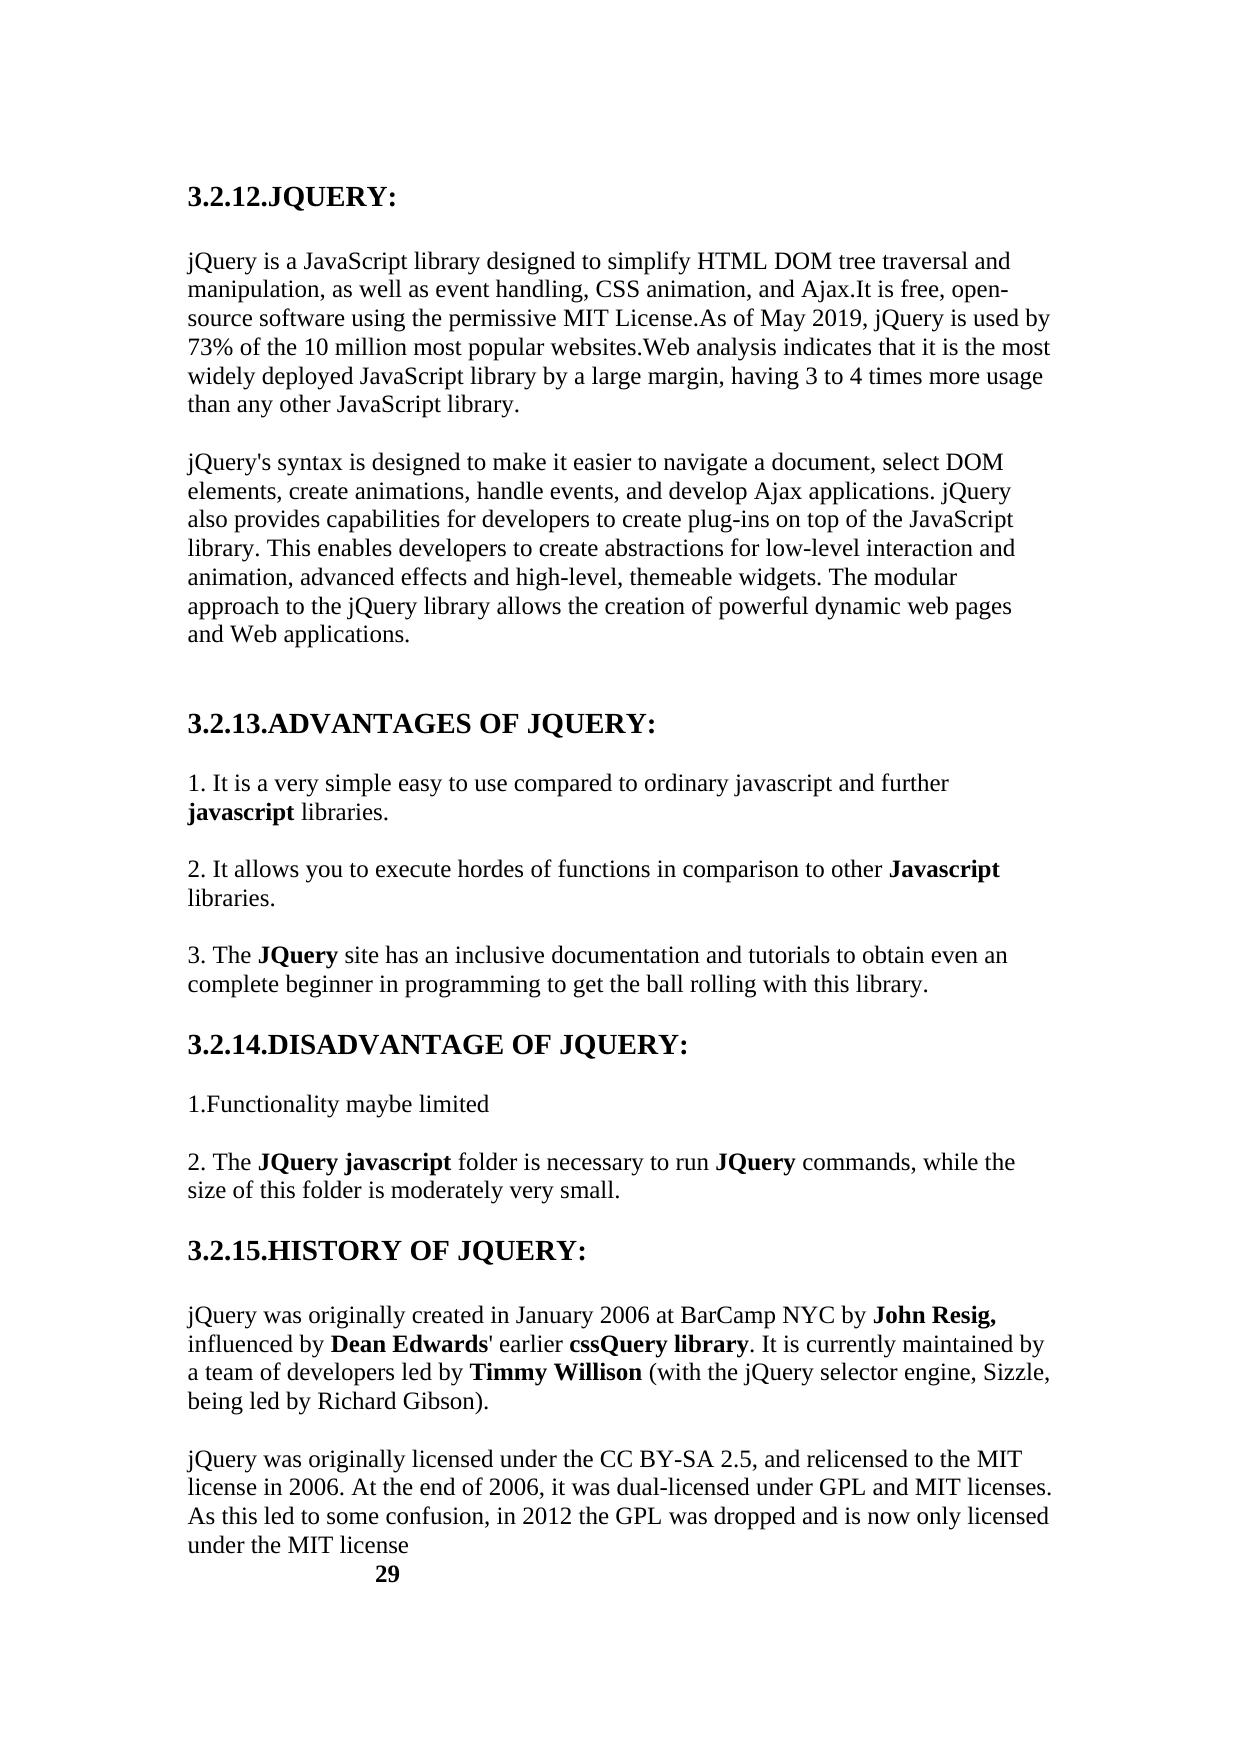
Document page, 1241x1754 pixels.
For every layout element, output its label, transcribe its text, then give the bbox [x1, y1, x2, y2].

list jQuery's syntax is designed to make it easier to navigate a document, select DOM elements, create animations, handle events, and develop Ajax applications. jQuery also provides capabilities for developers to create plug-ins on top of the JavaScript library. This enables developers to create abstractions for low-level interaction and animation, advanced effects and high-level, themeable widgets. The modular approach to the jQuery library allows the creation of powerful dynamic web pages and Web applications. [187, 447, 1053, 648]
list 29 [187, 1559, 1053, 1587]
list 1.Functionality maybe limited [187, 1089, 1053, 1118]
list jQuery was originally created in January 2006 at BarCamp NYC by John Resig, influenced by Dean Edwards' earlier cssQuery library. It is currently maintained by a team of developers led by Timmy Willison (with the jQuery selector engine, Sizzle, being led by Richard Gibson). [187, 1300, 1053, 1415]
list 3. The JQuery site has an inclusive documentation and tutorials to obtain even an complete beginner in programming to get the ball rolling with this library. [187, 941, 1053, 998]
list 1. It is a very simple easy to use compared to ordinary javascript and further javascript libraries. [187, 768, 1053, 826]
list 3.2.12.JQUERY: [187, 179, 1053, 212]
list 3.2.14.DISADVANTAGE OF JQUERY: [187, 1027, 1053, 1060]
list 3.2.13.ADVANTAGES OF JQUERY: [187, 706, 1053, 739]
list 2. It allows you to execute hordes of functions in comparison to other Javascript libraries. [187, 854, 1053, 912]
list 3.2.15.HISTORY OF JQUERY: [187, 1233, 1053, 1266]
list jQuery is a JavaScript library designed to simplify HTML DOM tree traversal and manipulation, as well as event handling, CSS animation, and Ajax.It is free, open-source software using the permissive MIT License.As of May 2019, jQuery is used by 73% of the 10 million most popular websites.Web analysis indicates that it is the most widely deployed JavaScript library by a large margin, having 3 to 4 times more usage than any other JavaScript library. [187, 246, 1053, 418]
list The JQuery javascript folder is necessary to run JQuery commands, while the size of this folder is moderately very small. [187, 1147, 1053, 1204]
list jQuery was originally licensed under the CC BY-SA 2.5, and relicensed to the MIT license in 2006. At the end of 2006, it was dual-licensed under GPL and MIT licenses. As this led to some confusion, in 2012 the GPL was dropped and is now only licensed under the MIT license [187, 1444, 1053, 1559]
